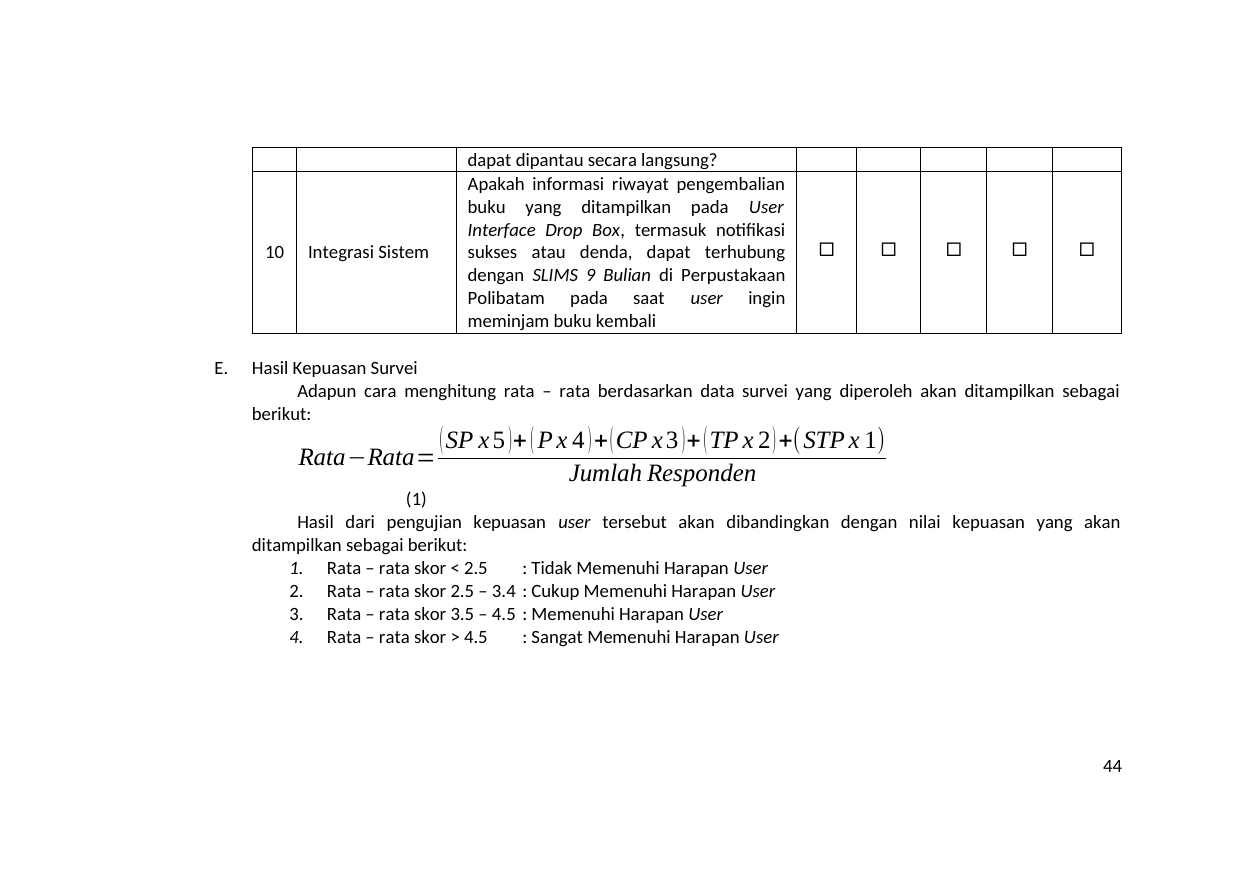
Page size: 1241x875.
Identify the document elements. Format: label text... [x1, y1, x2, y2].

list Rata – rata skor 3.5 – 4.5 : Memenuhi Harapan User [289, 602, 1122, 625]
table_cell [297, 148, 456, 171]
table_cell [987, 148, 1052, 171]
list Hasil dari pengujian kepuasan user tersebut akan dibandingkan dengan nilai kepuasan yang akan ditampilkan sebagai berikut: [252, 510, 1122, 556]
table_cell [857, 148, 920, 171]
list (1) [252, 425, 1122, 510]
list Adapun cara menghitung rata – rata berdasarkan data survei yang diperoleh akan ditampilkan sebagai berikut: [252, 379, 1122, 425]
table_cell [987, 172, 1052, 332]
table_cell [797, 172, 856, 332]
list Rata – rata skor 2.5 – 3.4 : Cukup Memenuhi Harapan User [289, 579, 1122, 602]
table_cell Integrasi Sistem [297, 172, 456, 332]
table_cell 9 [253, 148, 296, 171]
table_cell 10 [253, 172, 296, 332]
table_cell [857, 172, 920, 332]
table_cell [921, 148, 986, 171]
list Rata – rata skor < 2.5 : Tidak Memenuhi Harapan User [289, 556, 1122, 579]
list Hasil Kepuasan Survei [214, 356, 1122, 379]
table_cell Apakah informasi riwayat pengembalian buku yang ditampilkan pada User Interface Drop Box, termasuk notifikasi sukses atau denda, dapat terhubung dengan SLIMS 9 Bulian di Perpustakaan Polibatam pada saat user ingin meminjam buku kembali [457, 172, 796, 332]
table_cell [1053, 172, 1121, 332]
list Rata – rata skor > 4.5 : Sangat Memenuhi Harapan User [289, 625, 1122, 648]
table_cell [1053, 148, 1121, 171]
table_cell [457, 148, 796, 171]
table_cell [797, 148, 856, 171]
table_cell [921, 172, 986, 332]
